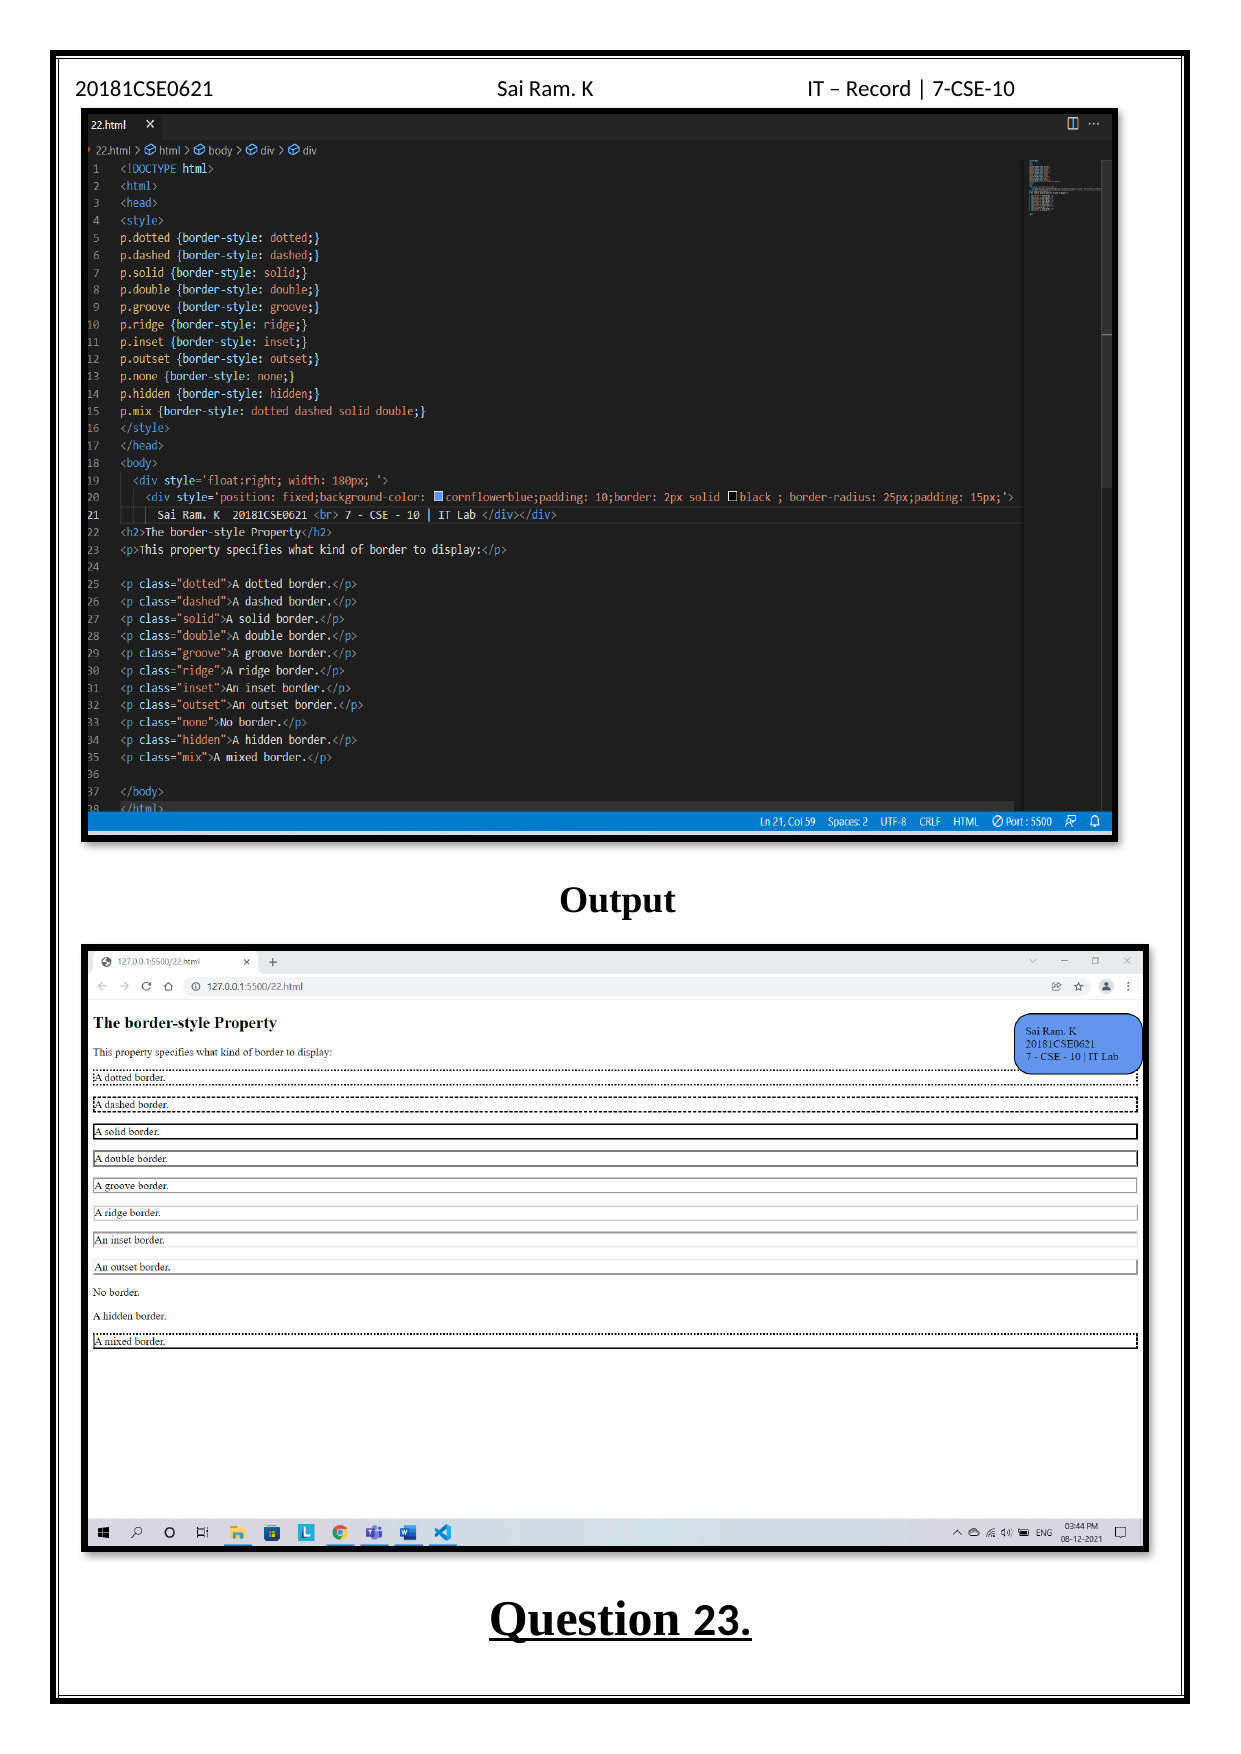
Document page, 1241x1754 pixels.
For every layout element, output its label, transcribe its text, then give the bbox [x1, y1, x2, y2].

text Output [75, 877, 1159, 920]
text Question 23. [75, 1588, 1165, 1646]
picture [88, 114, 1112, 835]
picture [88, 951, 1143, 1546]
